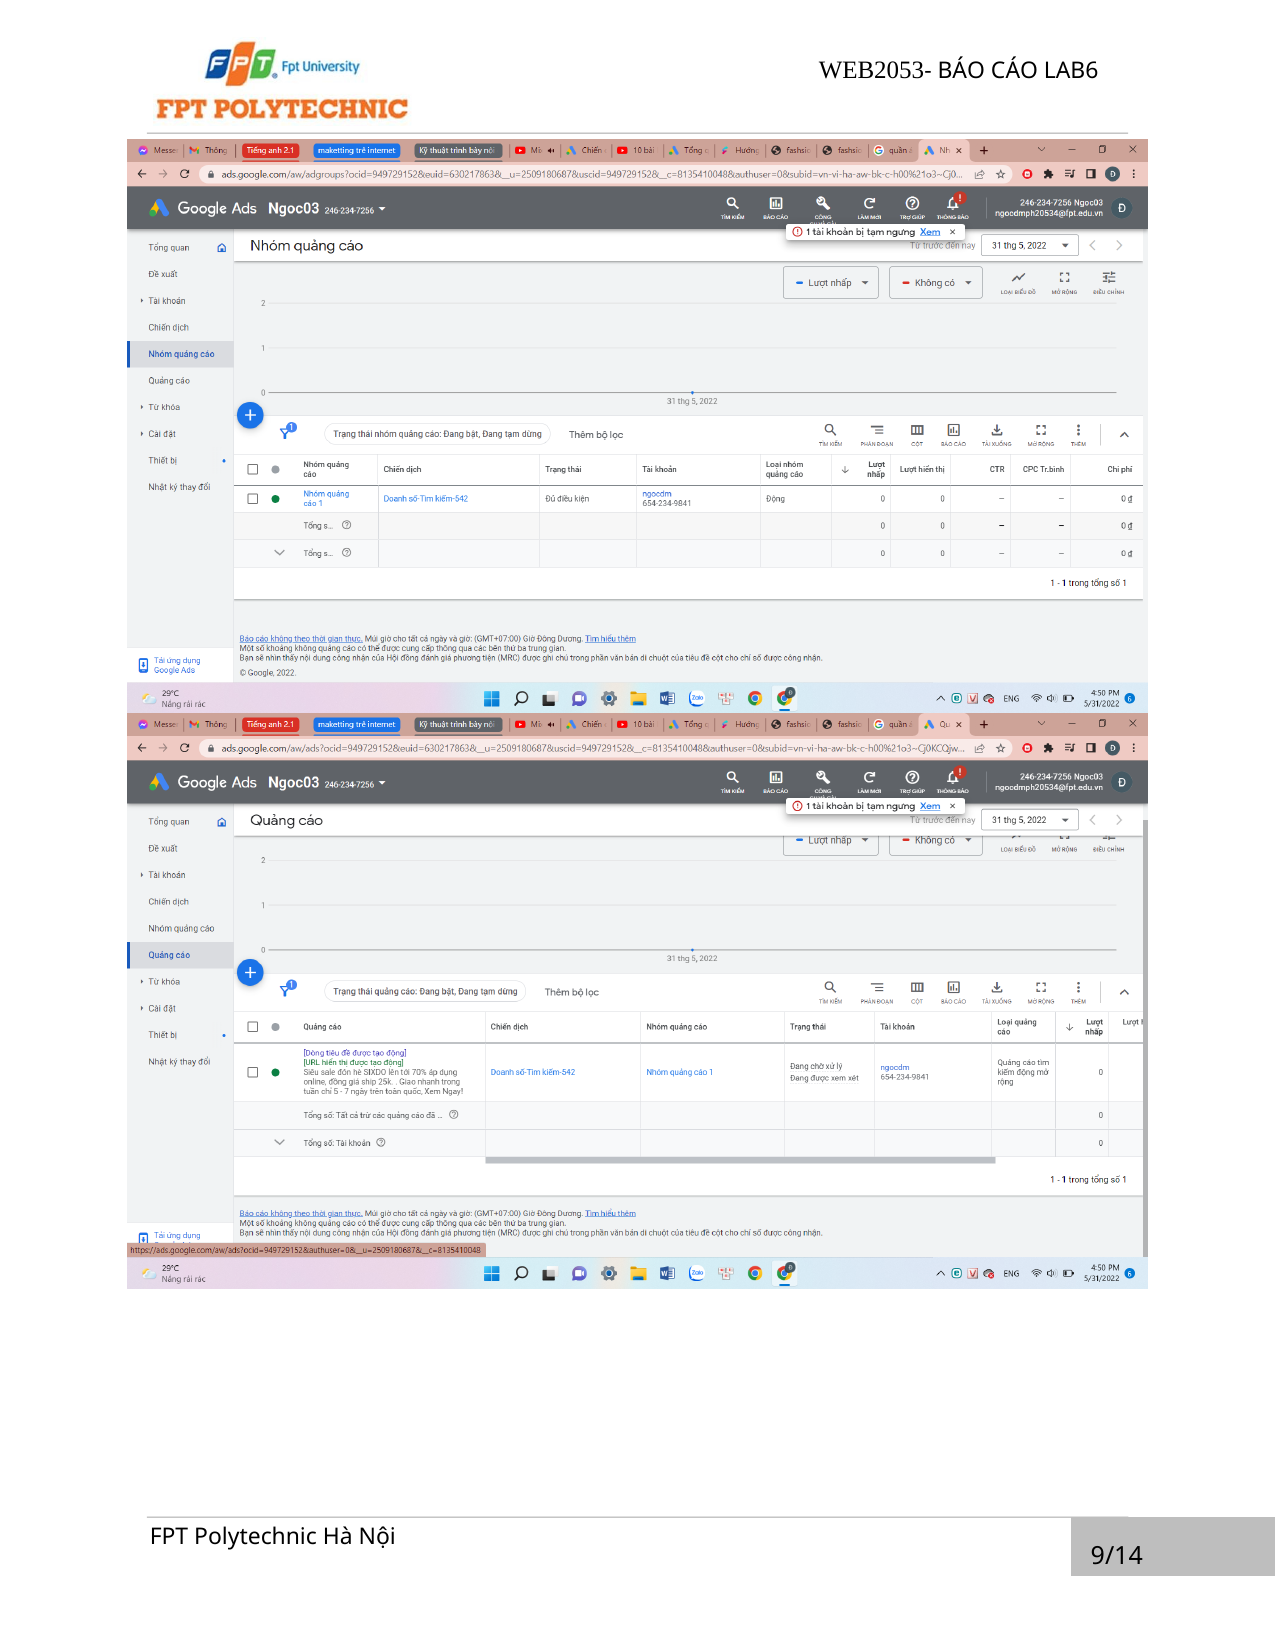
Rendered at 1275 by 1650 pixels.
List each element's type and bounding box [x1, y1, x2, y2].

picture [1071, 1517, 1275, 1576]
picture [153, 37, 412, 126]
picture [127, 139, 1148, 1289]
